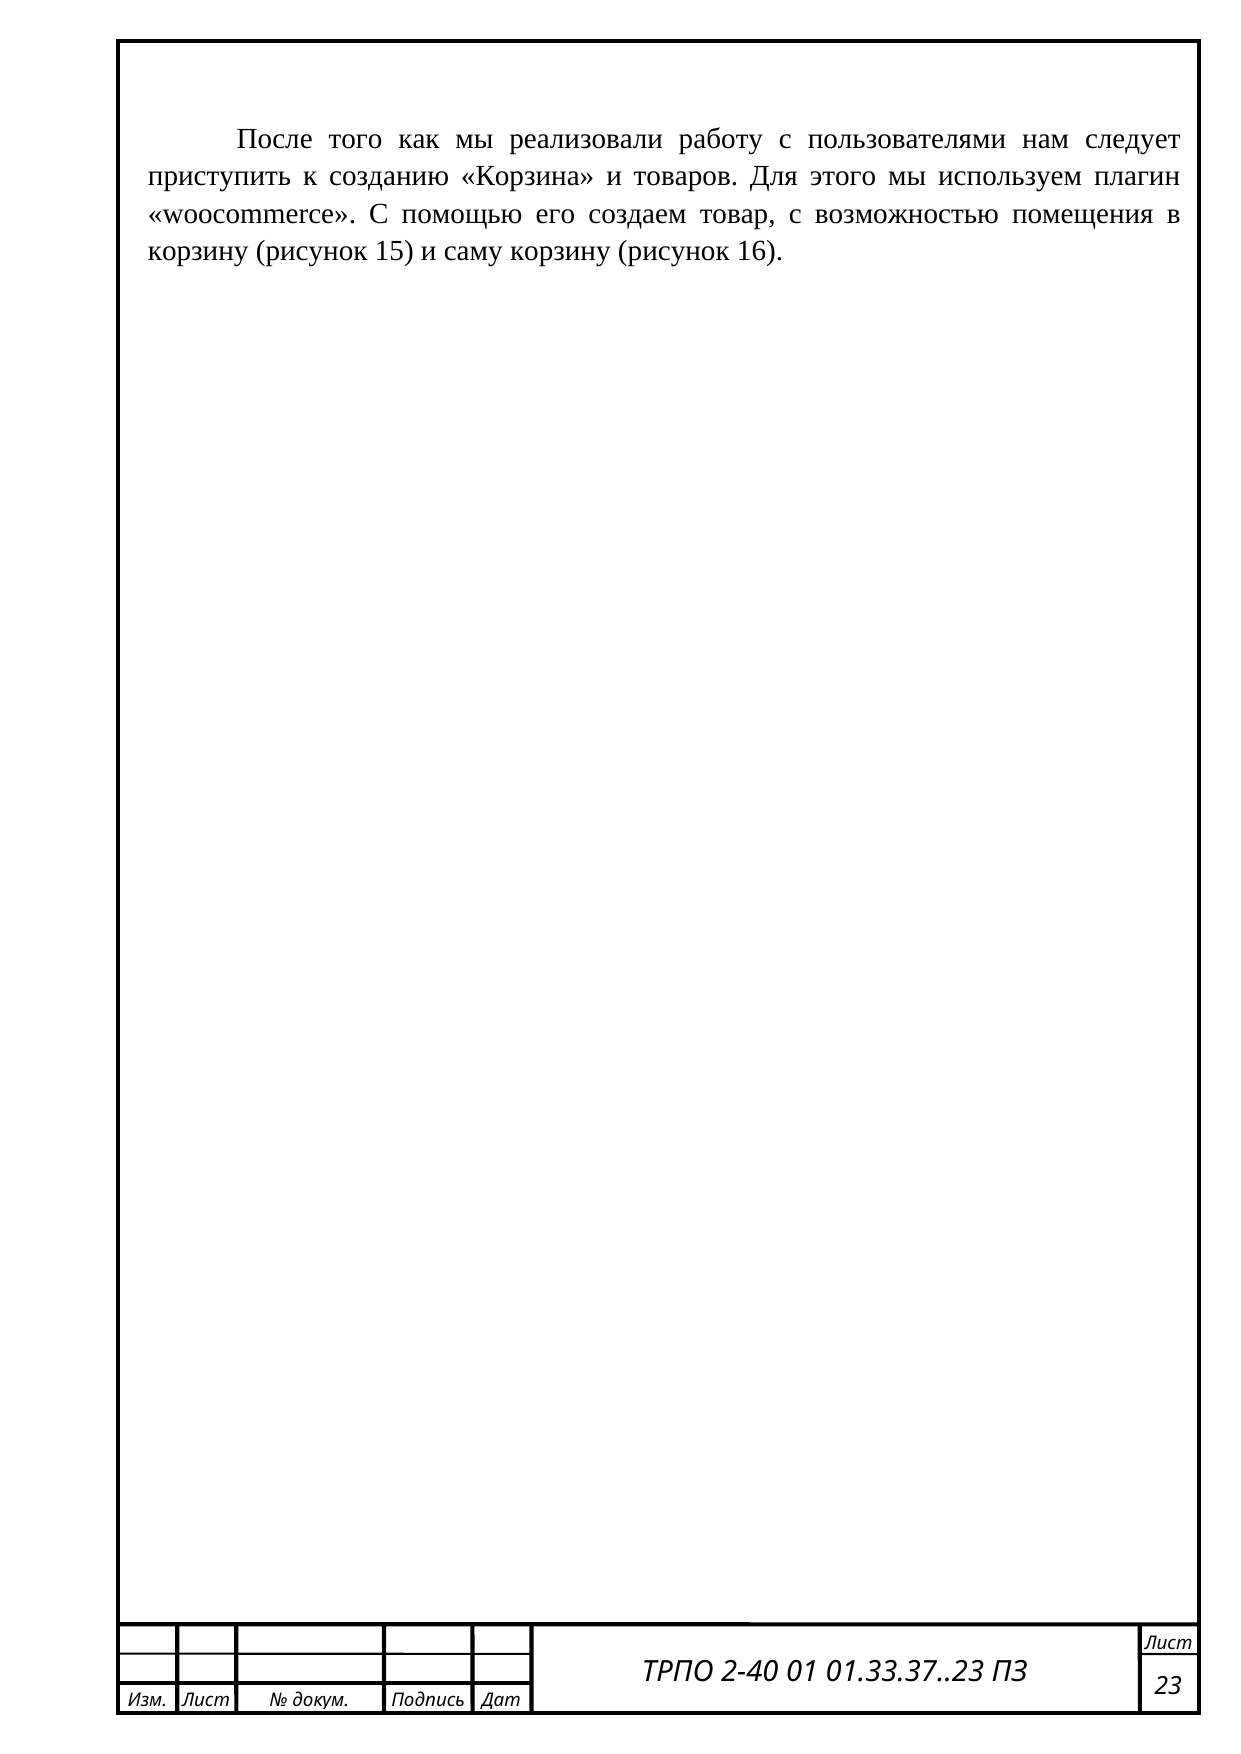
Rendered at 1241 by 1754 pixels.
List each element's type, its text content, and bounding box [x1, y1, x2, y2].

text После того как мы реализовали работу с пользователями нам следует приступить к созданию «Корзина» и товаров. Для этого мы используем плагин «woocommerce». С помощью его создаем товар, с возможностью помещения в корзину (рисунок 15) и саму корзину (рисунок 16). [148, 118, 1181, 268]
